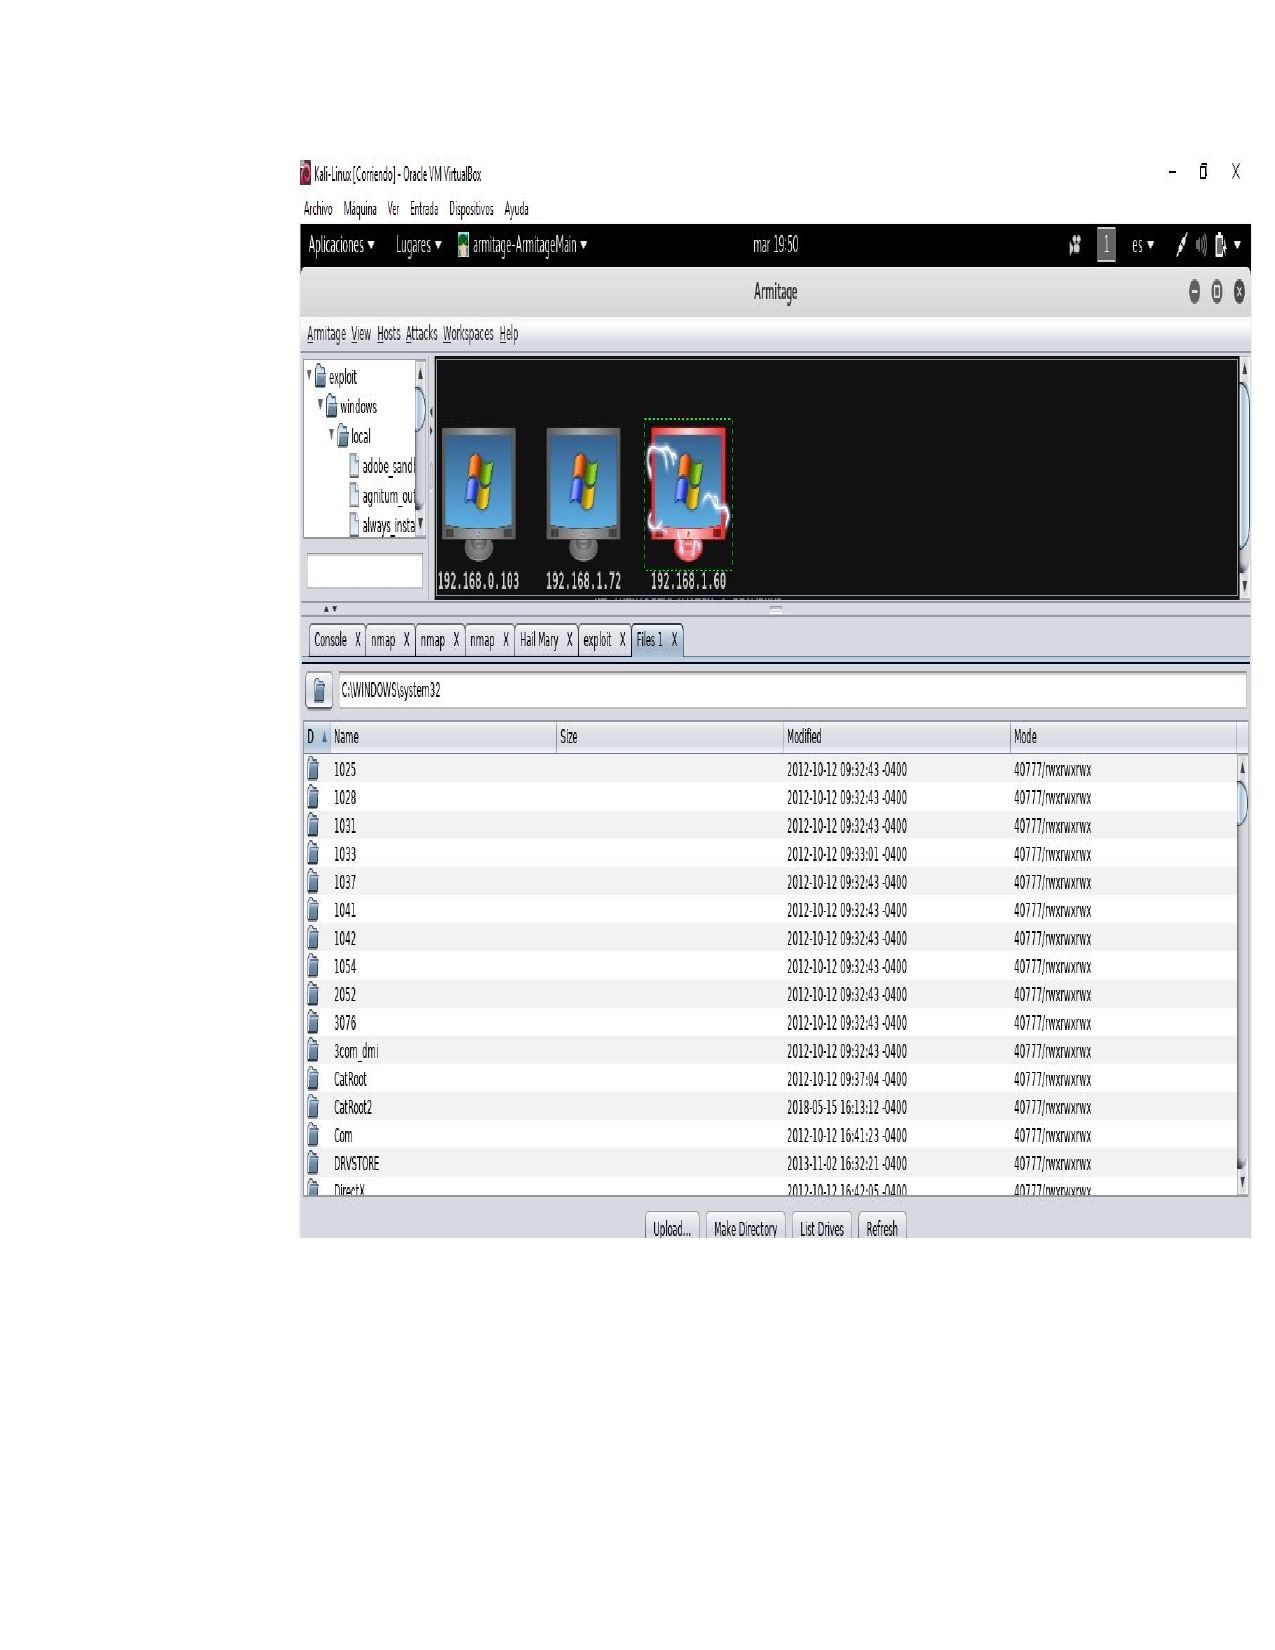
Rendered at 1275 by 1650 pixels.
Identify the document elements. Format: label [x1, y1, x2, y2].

picture [298, 156, 1253, 1238]
